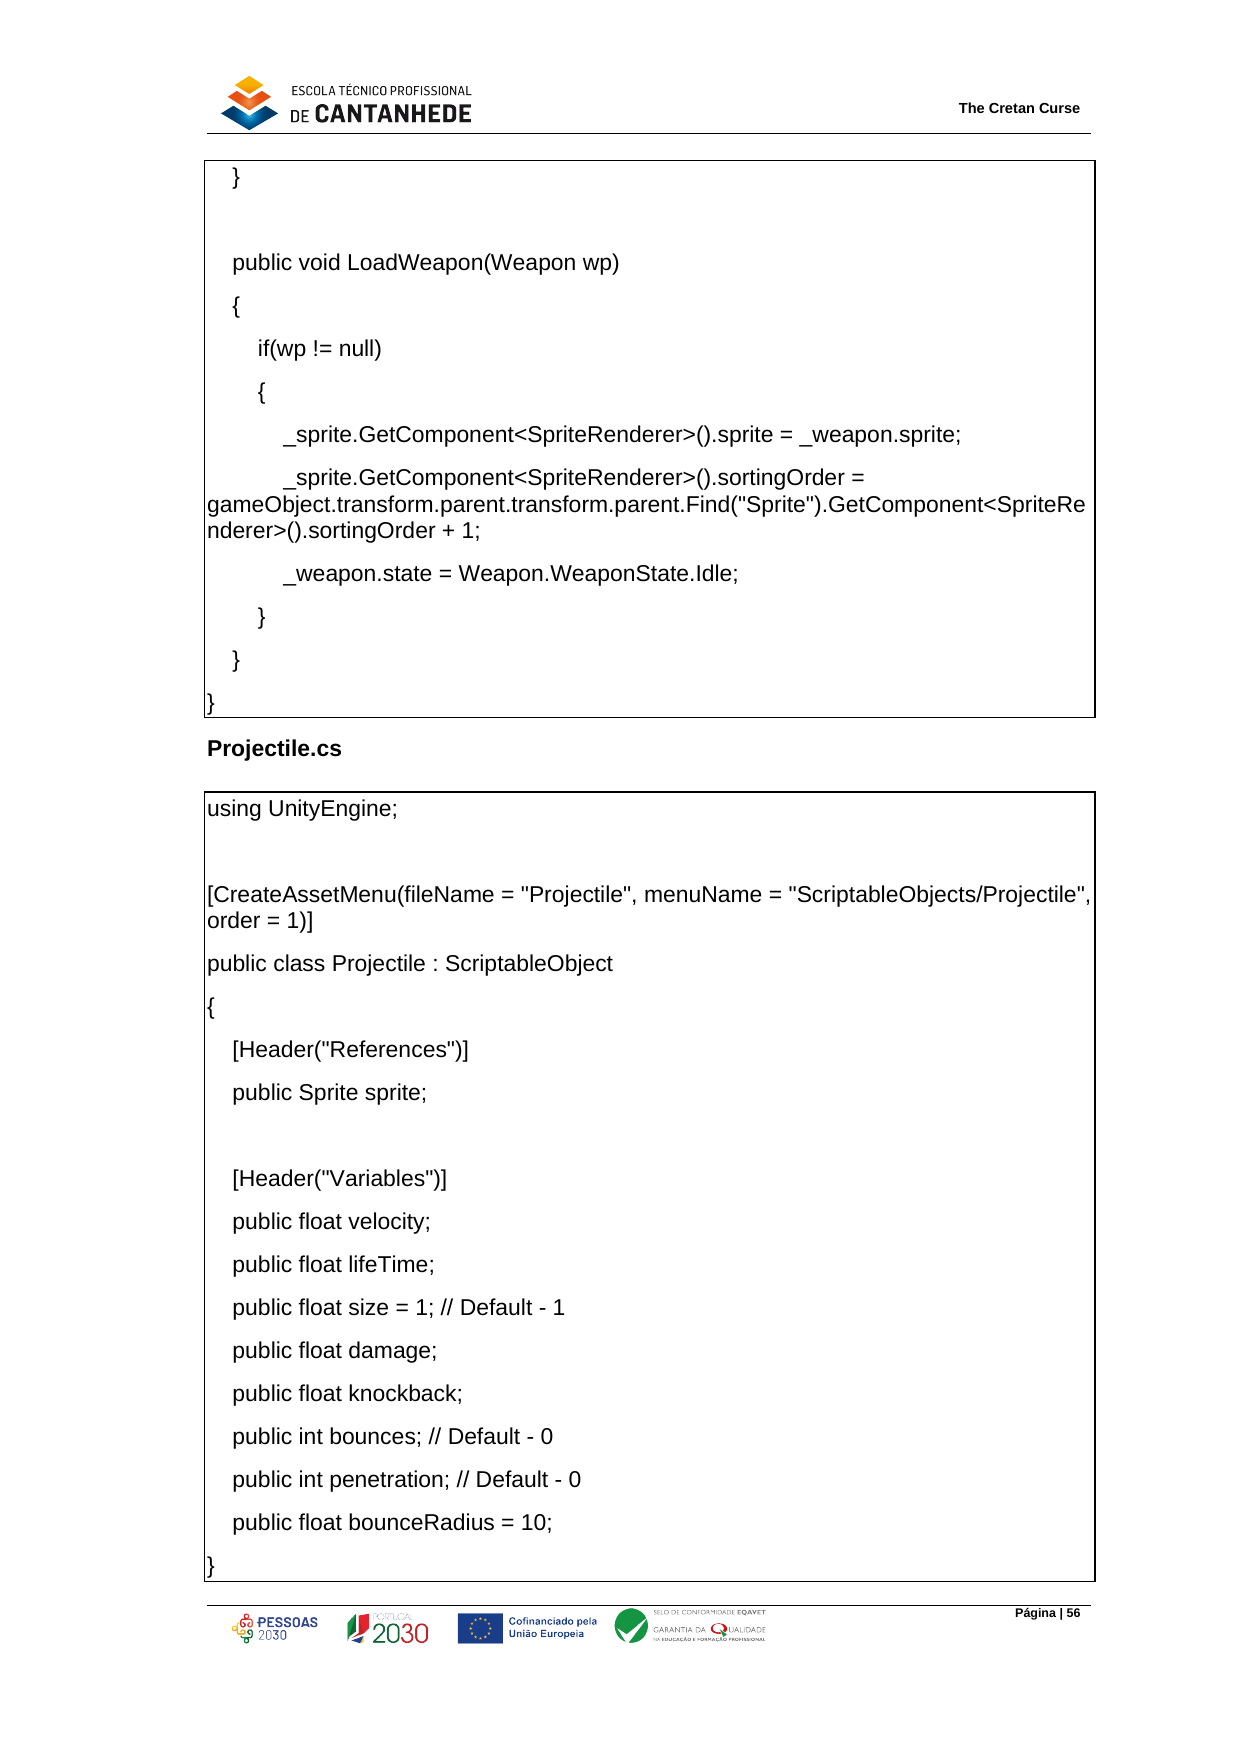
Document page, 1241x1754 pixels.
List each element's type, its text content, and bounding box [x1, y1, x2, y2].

text { [205, 375, 1094, 404]
text } [205, 686, 1094, 717]
text public float size = 1; // Default - 1 [205, 1291, 1094, 1320]
text } [205, 1549, 1094, 1581]
text public int penetration; // Default - 0 [205, 1463, 1094, 1492]
text public float damage; [205, 1334, 1094, 1363]
text using UnityEngine; [205, 793, 1094, 821]
text } [205, 161, 1094, 189]
text public float lifeTime; [205, 1248, 1094, 1277]
picture [218, 73, 475, 133]
text [Header("References")] [205, 1033, 1094, 1062]
picture [218, 1606, 608, 1654]
text Projectile.cs [207, 735, 1092, 762]
text _weapon.state = Weapon.WeaponState.Idle; [205, 557, 1094, 586]
picture [614, 1608, 766, 1643]
text _sprite.GetComponent<SpriteRenderer>().sortingOrder = gameObject.transform.parent.transform.parent.Find("Sprite").GetComponent<SpriteRenderer>().sortingOrder + 1; [205, 461, 1094, 543]
text { [205, 990, 1094, 1019]
text public Sprite sprite; [205, 1076, 1094, 1105]
text [Header("Variables")] [205, 1162, 1094, 1191]
text [CreateAssetMenu(fileName = "Projectile", menuName = "ScriptableObjects/Projectile", order = 1)] [205, 877, 1094, 933]
text _sprite.GetComponent<SpriteRenderer>().sprite = _weapon.sprite; [205, 418, 1094, 448]
text if(wp != null) [205, 332, 1094, 362]
text { [205, 289, 1094, 318]
text } [205, 600, 1094, 629]
text public class Projectile : ScriptableObject [205, 947, 1094, 976]
text public float velocity; [205, 1205, 1094, 1234]
text public float knockback; [205, 1377, 1094, 1406]
text public int bounces; // Default - 0 [205, 1420, 1094, 1449]
text public float bounceRadius = 10; [205, 1506, 1094, 1536]
text public void LoadWeapon(Weapon wp) [205, 246, 1094, 276]
text } [205, 643, 1094, 672]
